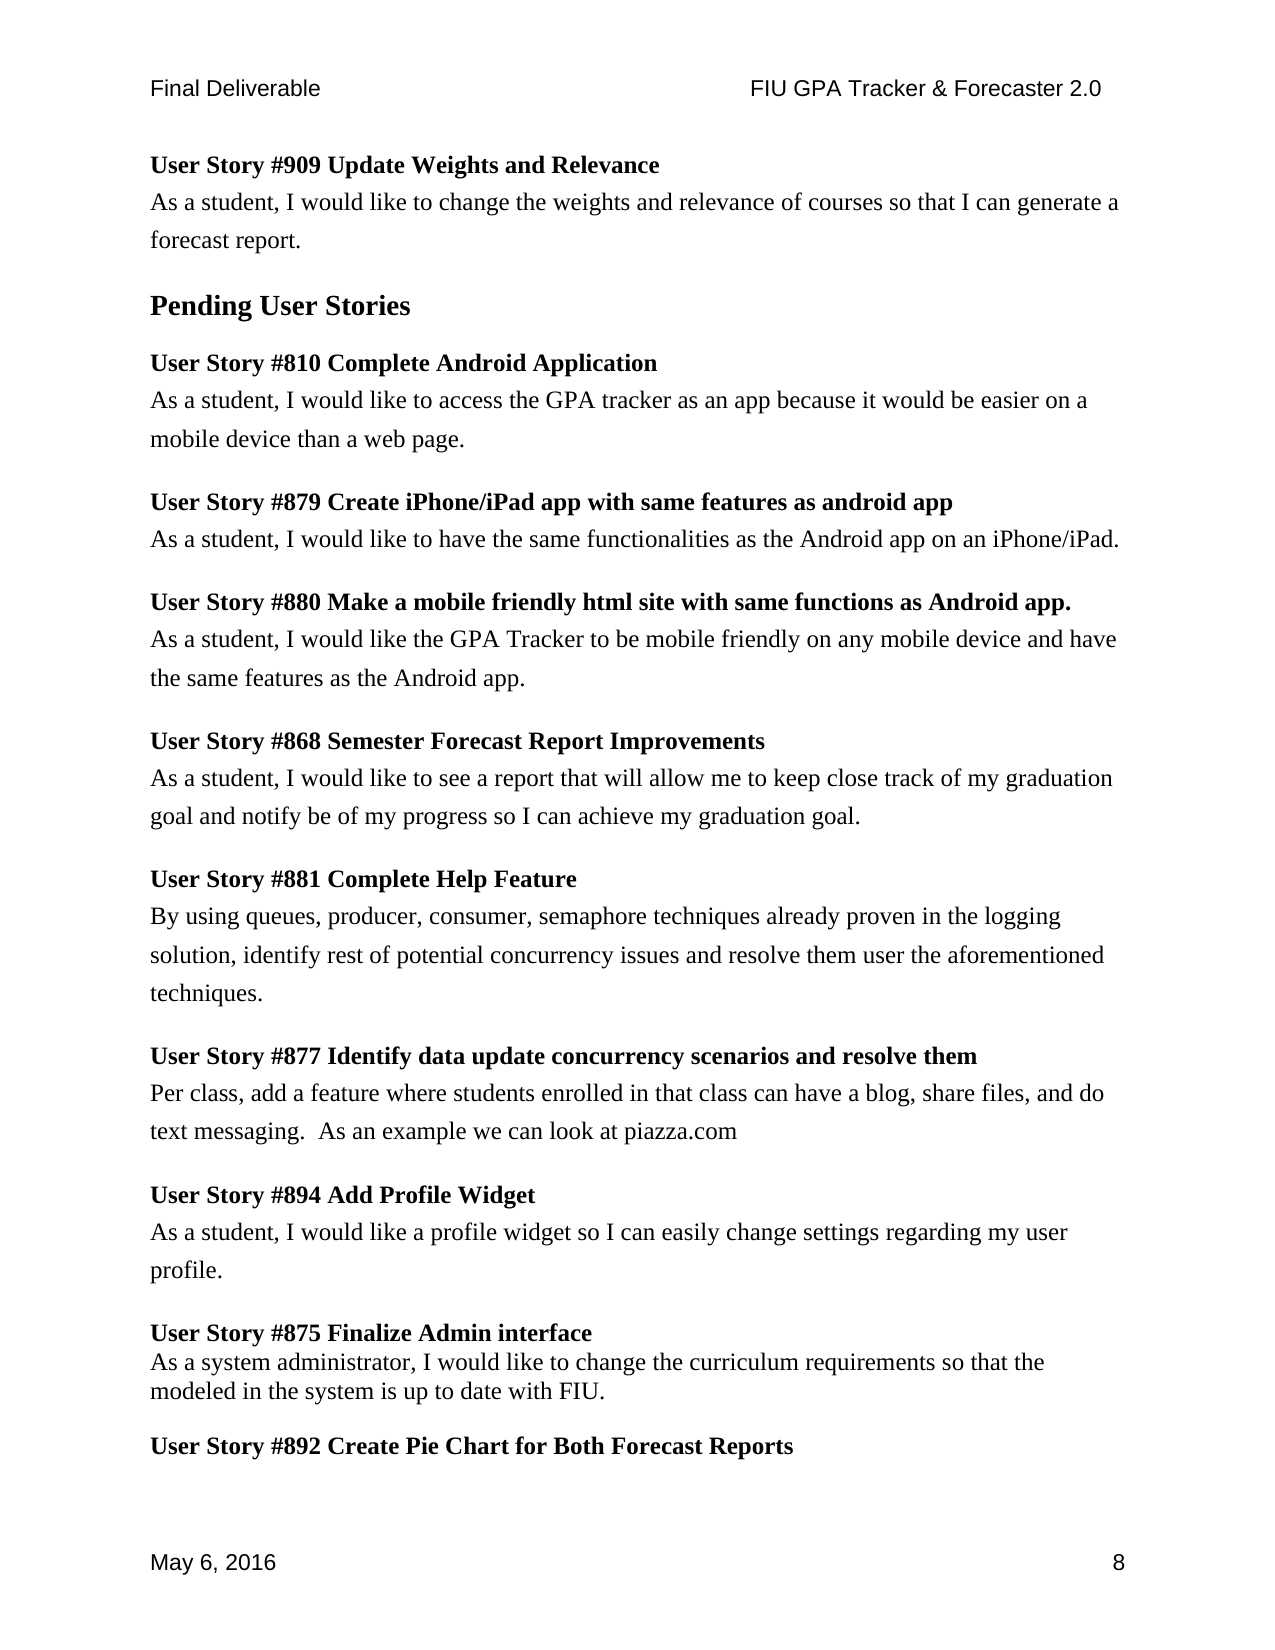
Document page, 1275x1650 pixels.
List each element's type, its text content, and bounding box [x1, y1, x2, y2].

text Per class, add a feature where students enrolled in that class can have a blog, share files, and do text messaging. As an example we can look at piazza.com [150, 1078, 1125, 1145]
text As a student, I would like to access the GPA tracker as an app because it would be easier on a mobile device than a web page. [150, 386, 1125, 452]
text User Story #880 Make a mobile friendly html site with same functions as Android app. [150, 587, 1125, 616]
text As a student, I would like a profile widget so I can easily change settings regarding my user profile. [150, 1217, 1125, 1284]
text As a student, I would like to change the weights and relevance of courses so that I can generate a forecast report. [150, 187, 1125, 254]
text User Story #879 Create iPhone/iPad app with same features as android app [150, 487, 1125, 516]
text As a system administrator, I would like to change the curriculum requirements so that the modeled in the system is up to date with FIU. [150, 1347, 1125, 1404]
text User Story #868 Semester Forecast Report Improvements [150, 726, 1125, 754]
text User Story #875 Finalize Admin interface [150, 1318, 1125, 1347]
text User Story #909 Update Weights and Relevance [150, 150, 1125, 179]
text By using queues, producer, consumer, semaphore techniques already proven in the logging solution, identify rest of potential concurrency issues and resolve them user the aforementioned techniques. [150, 901, 1125, 1007]
subtitle Pending User Stories [150, 288, 1125, 322]
text As a student, I would like to have the same functionalities as the Android app on an iPhone/iPad. [150, 524, 1125, 553]
text User Story #810 Complete Android Application [150, 348, 1125, 377]
text As a student, I would like to see a report that will allow me to keep close track of my graduation goal and notify be of my progress so I can achieve my graduation goal. [150, 763, 1125, 830]
text User Story #892 Create Pie Chart for Both Forecast Reports [150, 1431, 1125, 1459]
text User Story #877 Identify data update concurrency scenarios and resolve them [150, 1041, 1125, 1070]
text User Story #881 Complete Help Feature [150, 864, 1125, 893]
text As a student, I would like the GPA Tracker to be mobile friendly on any mobile device and have the same features as the Android app. [150, 624, 1125, 691]
text User Story #894 Add Profile Widget [150, 1180, 1125, 1208]
